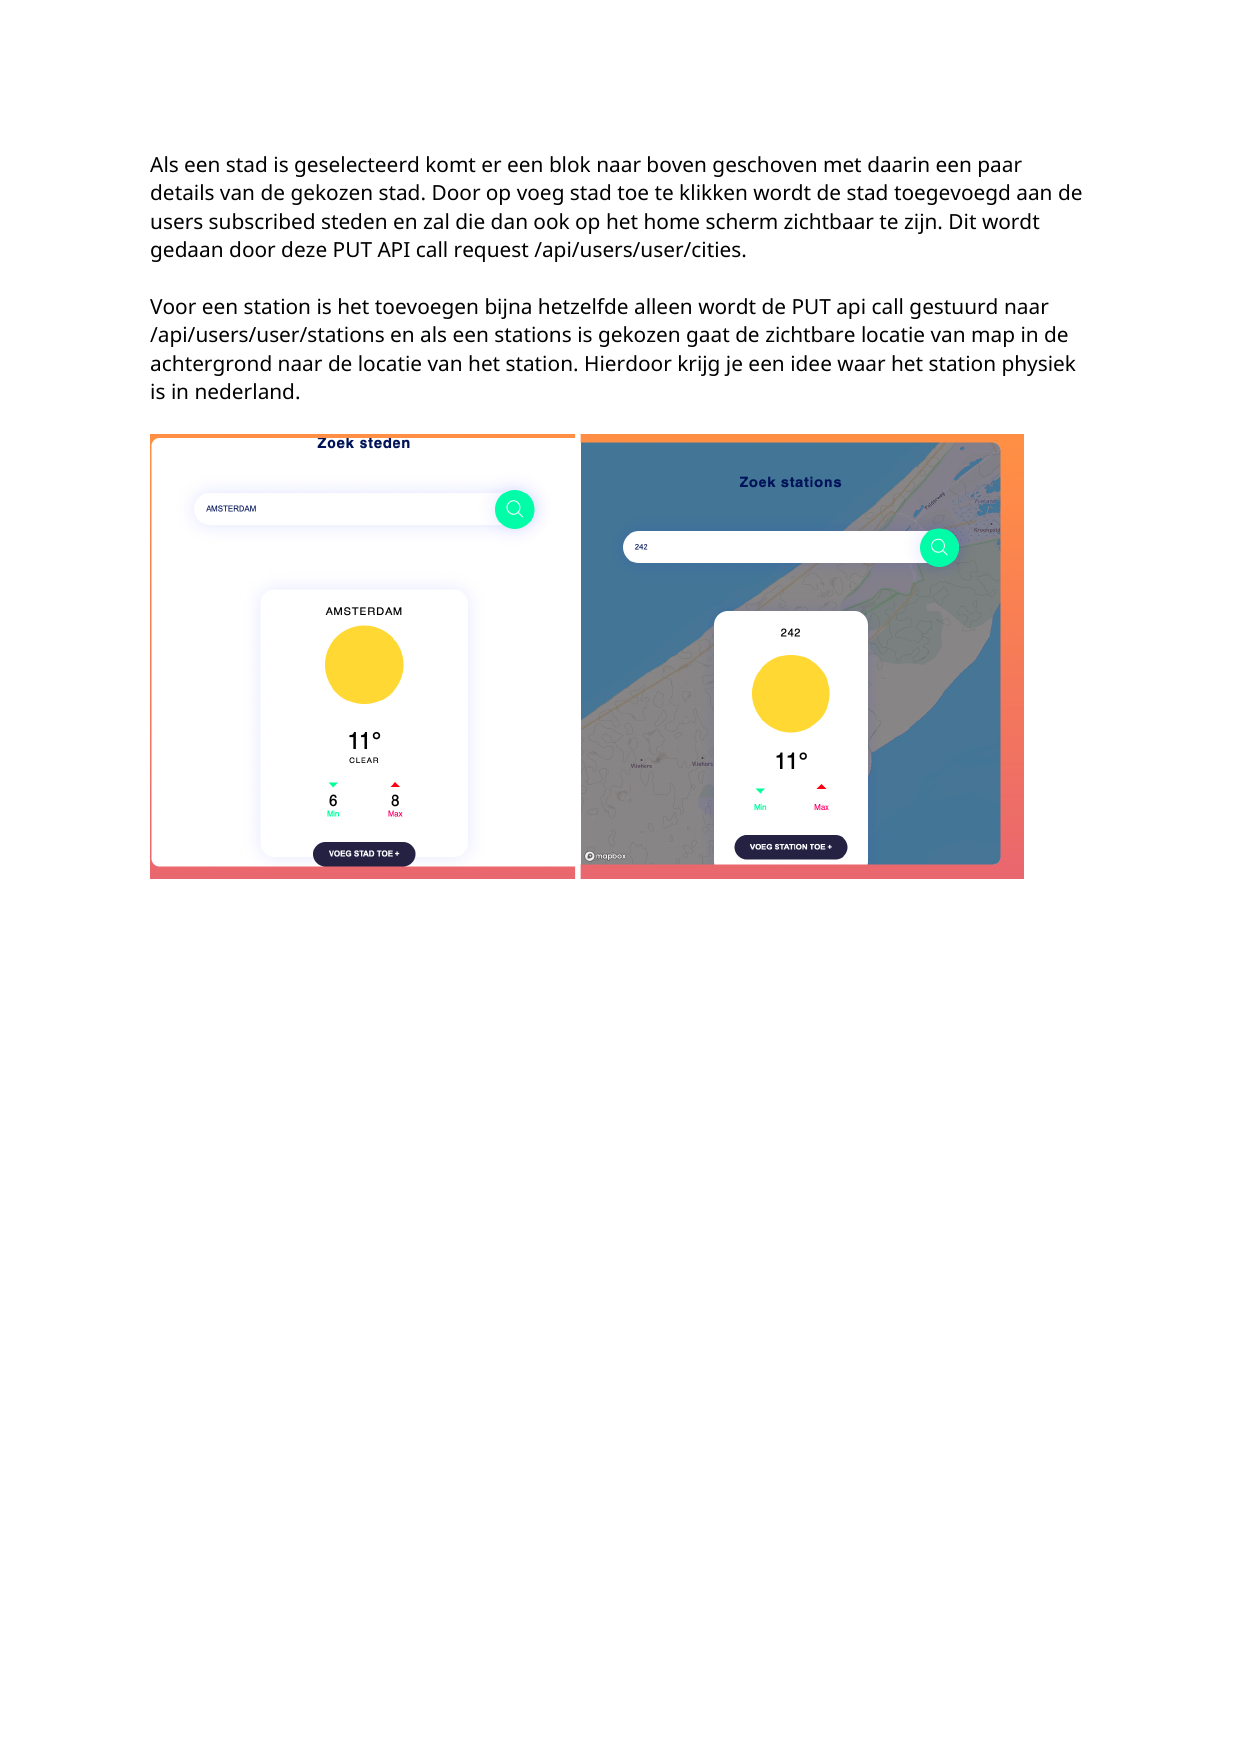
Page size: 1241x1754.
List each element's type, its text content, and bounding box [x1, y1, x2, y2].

picture [150, 434, 576, 879]
text Als een stad is geselecteerd komt er een blok naar boven geschoven met daarin een paar details van de gekozen stad. Door op voeg stad toe te klikken wordt de stad toegevoegd aan de users subscribed steden en zal die dan ook op het home scherm zichtbaar te zijn. Dit wordt gedaan door deze PUT API call request /api/users/user/cities. [150, 150, 1090, 264]
picture [580, 434, 1024, 879]
text Voor een station is het toevoegen bijna hetzelfde alleen wordt de PUT api call gestuurd naar /api/users/user/stations en als een stations is gekozen gaat de zichtbare locatie van map in de achtergrond naar de locatie van het station. Hierdoor krijg je een idee waar het station physiek is in nederland. [150, 292, 1090, 406]
